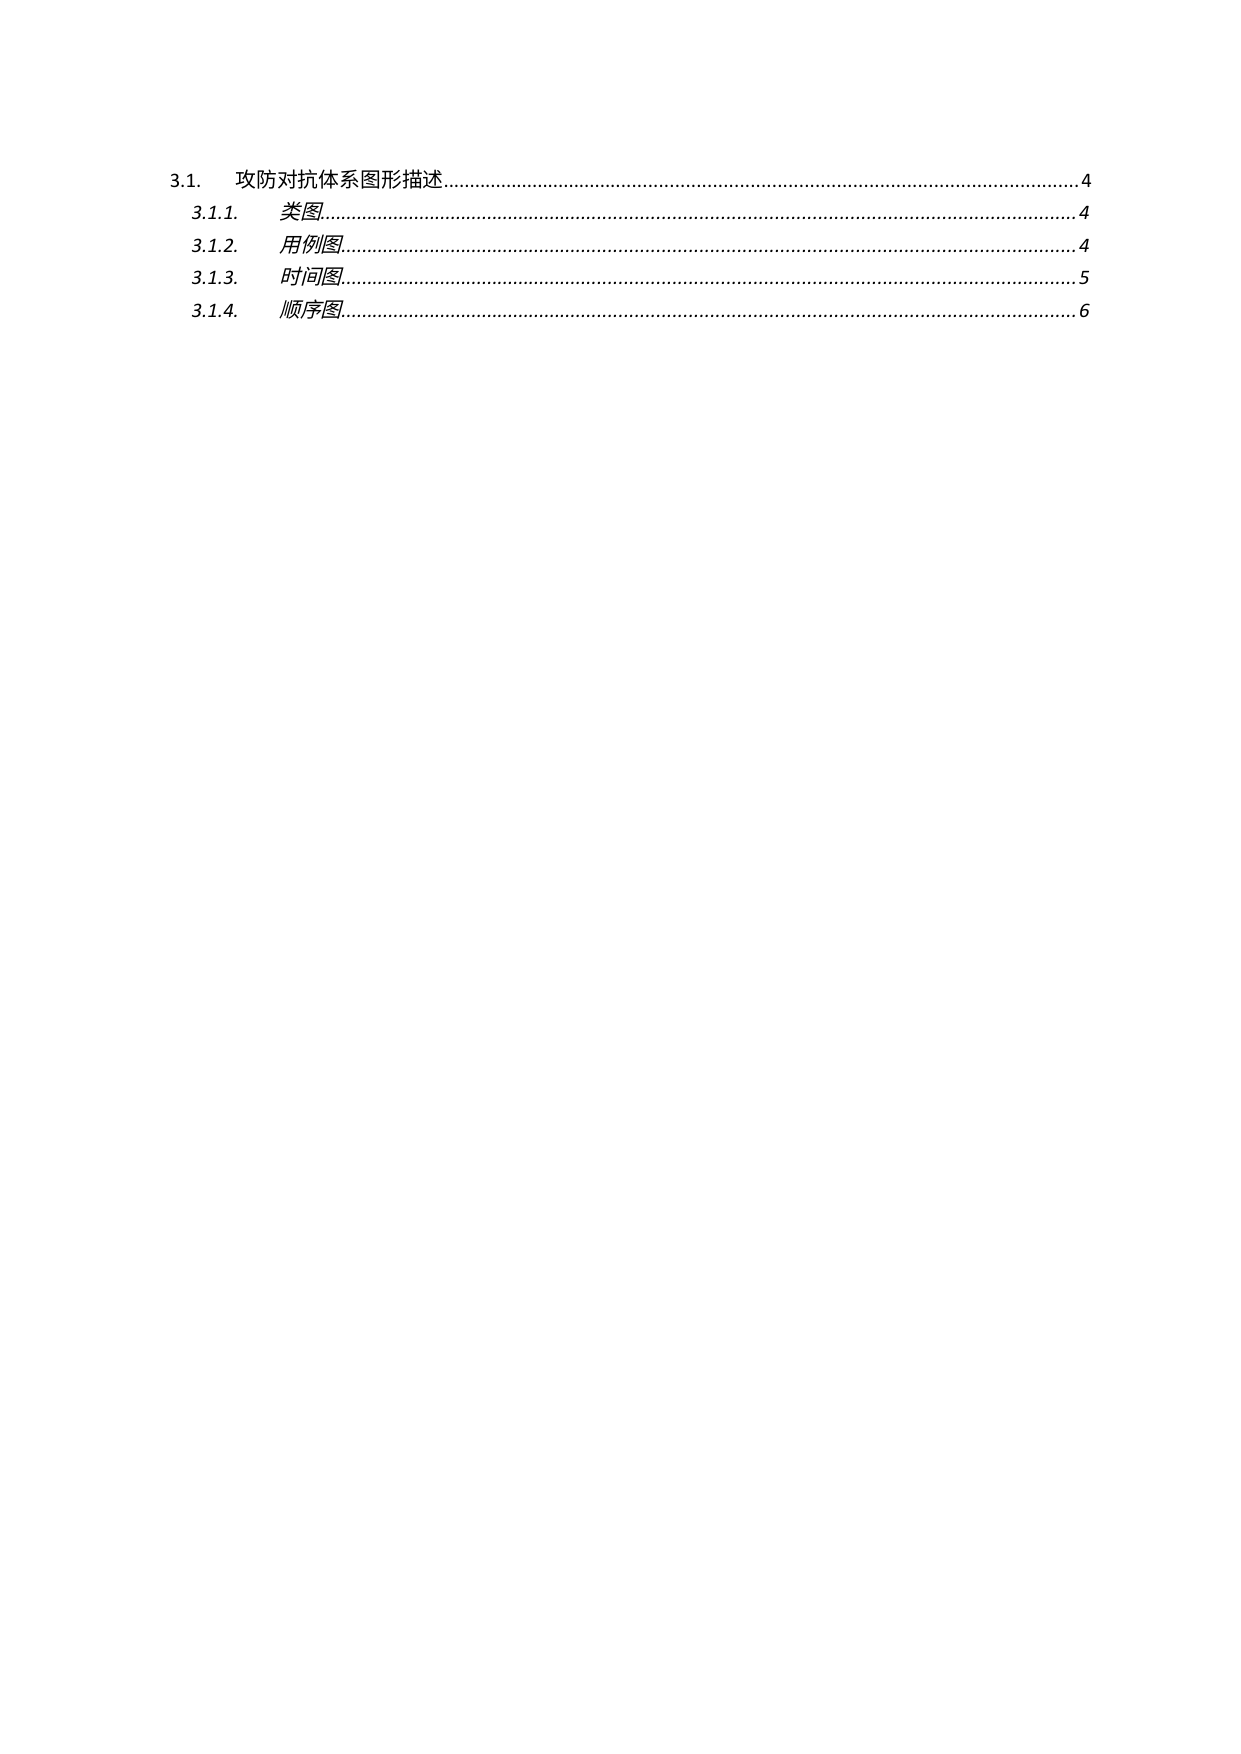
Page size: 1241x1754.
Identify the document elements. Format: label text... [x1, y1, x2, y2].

text 3.1.4. 顺序图 6 [191, 292, 1092, 324]
text 3.1.1. 类图 4 [191, 194, 1092, 227]
text 3.1.2. 用例图 4 [191, 227, 1092, 259]
text 3.1. 攻防对抗体系图形描述 4 [169, 162, 1092, 194]
text 3.1.3. 时间图 5 [191, 259, 1092, 292]
